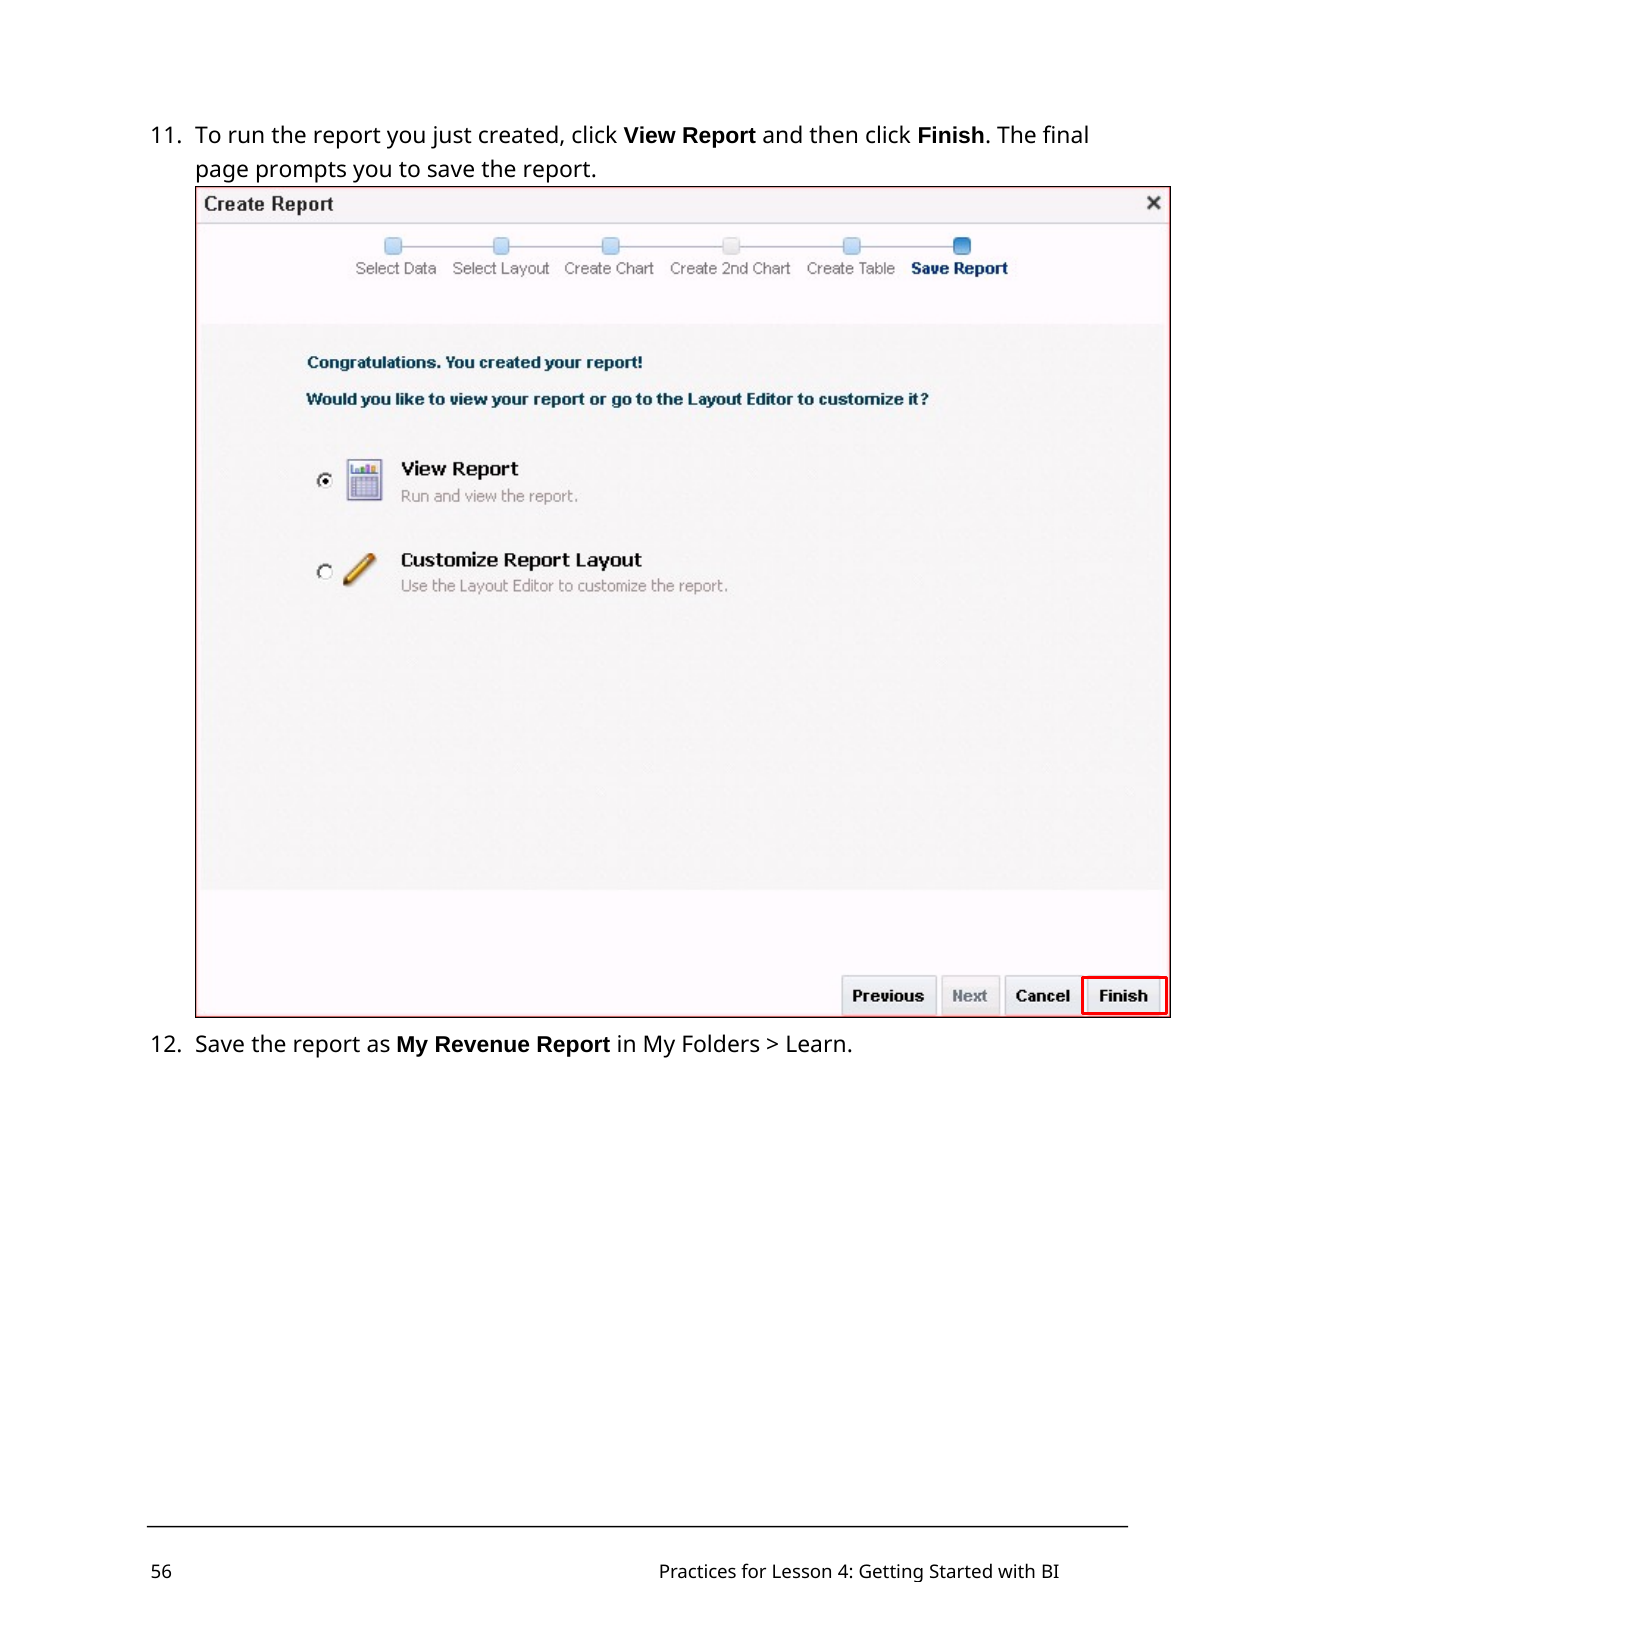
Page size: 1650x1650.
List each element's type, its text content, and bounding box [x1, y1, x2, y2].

list To run the report you just created, click View Report and then click Finish. The final page prompts you to save the report. [150, 118, 1103, 184]
list Save the report as My Revenue Report in My Folders > Learn. [150, 194, 1414, 1059]
picture [196, 187, 1170, 194]
